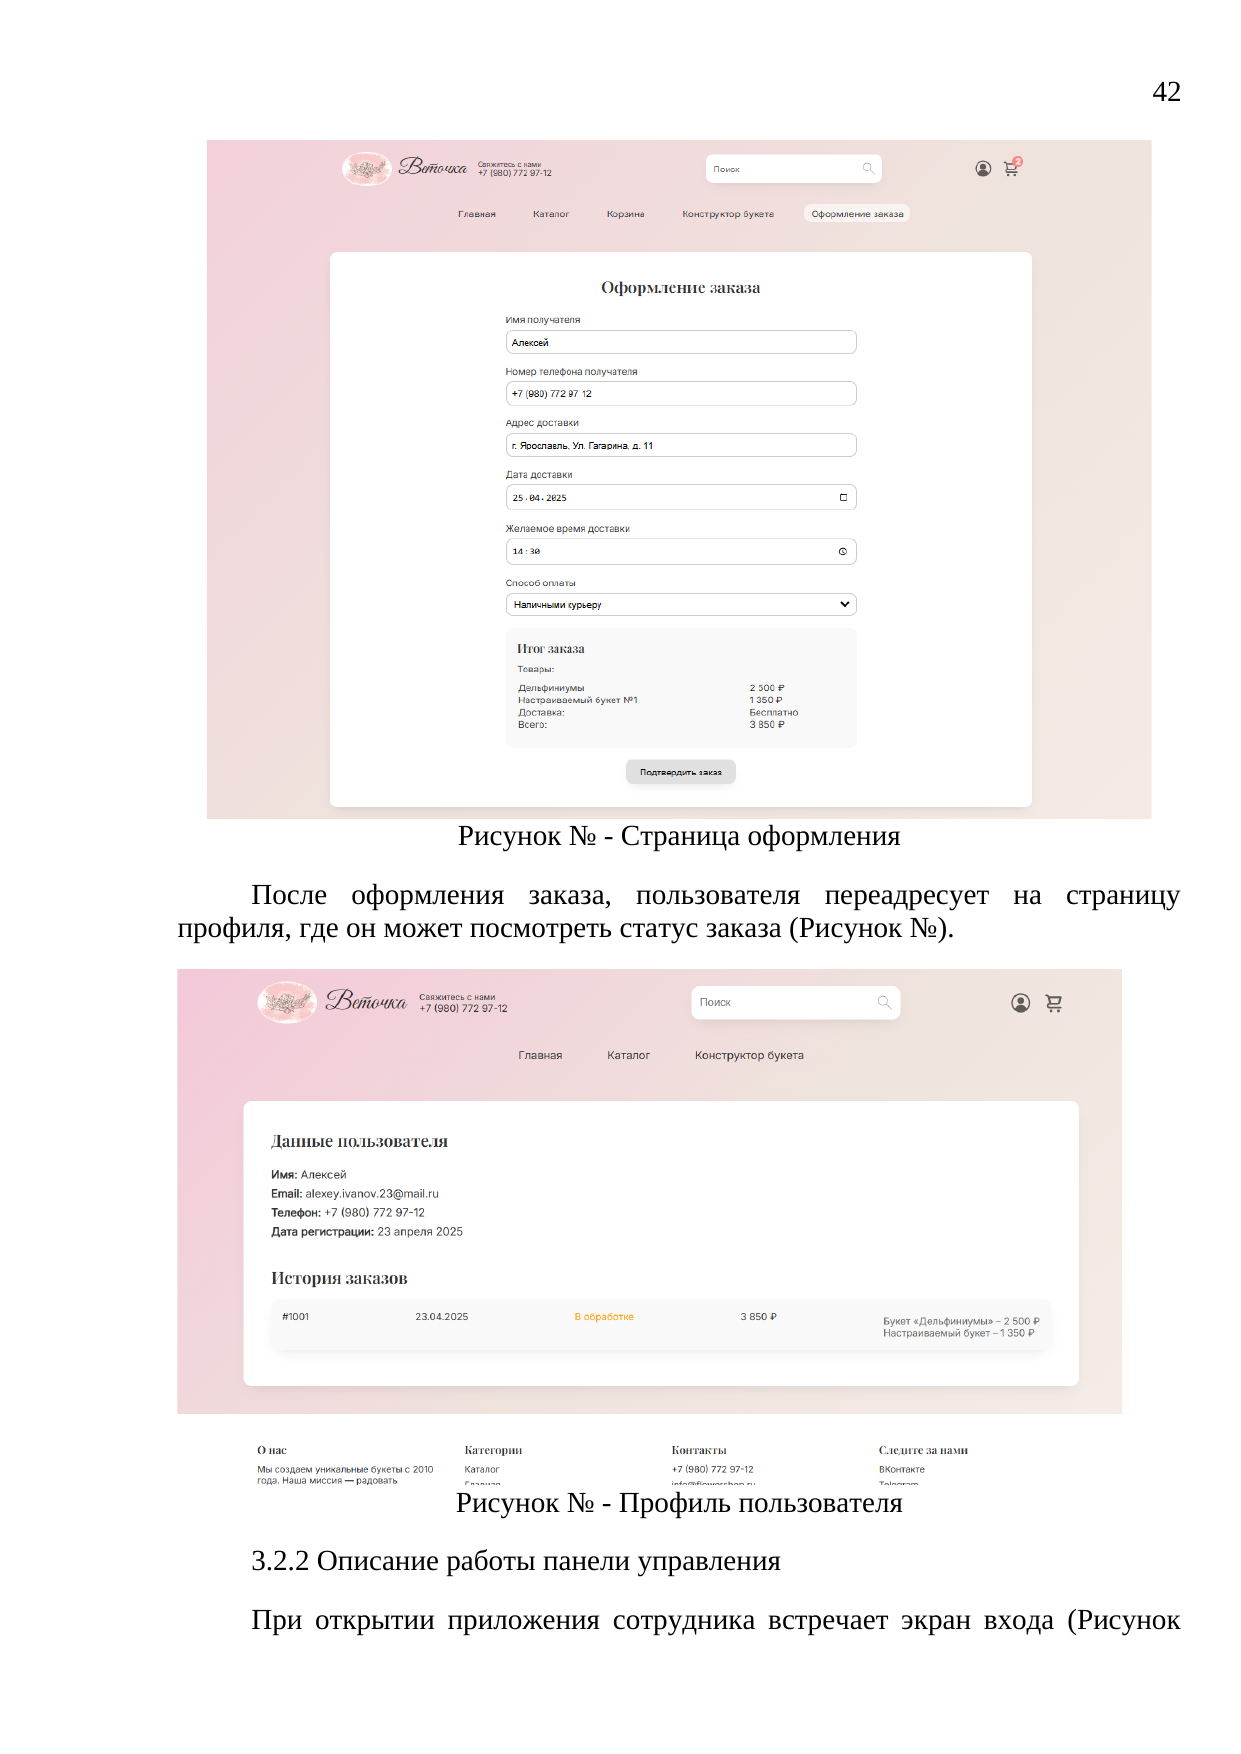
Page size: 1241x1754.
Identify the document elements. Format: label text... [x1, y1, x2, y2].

text 3.2.2 Описание работы панели управления [177, 1543, 1181, 1577]
picture [177, 969, 1123, 1485]
text Рисунок № - Профиль пользователя [177, 1485, 1181, 1518]
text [177, 1602, 1181, 1636]
picture [206, 140, 1152, 819]
text Рисунок № - Страница оформления [177, 818, 1181, 852]
text После оформления заказа, пользователя переадресует на страницу профиля, где он может посмотреть статус заказа (Рисунок №). [177, 877, 1181, 944]
